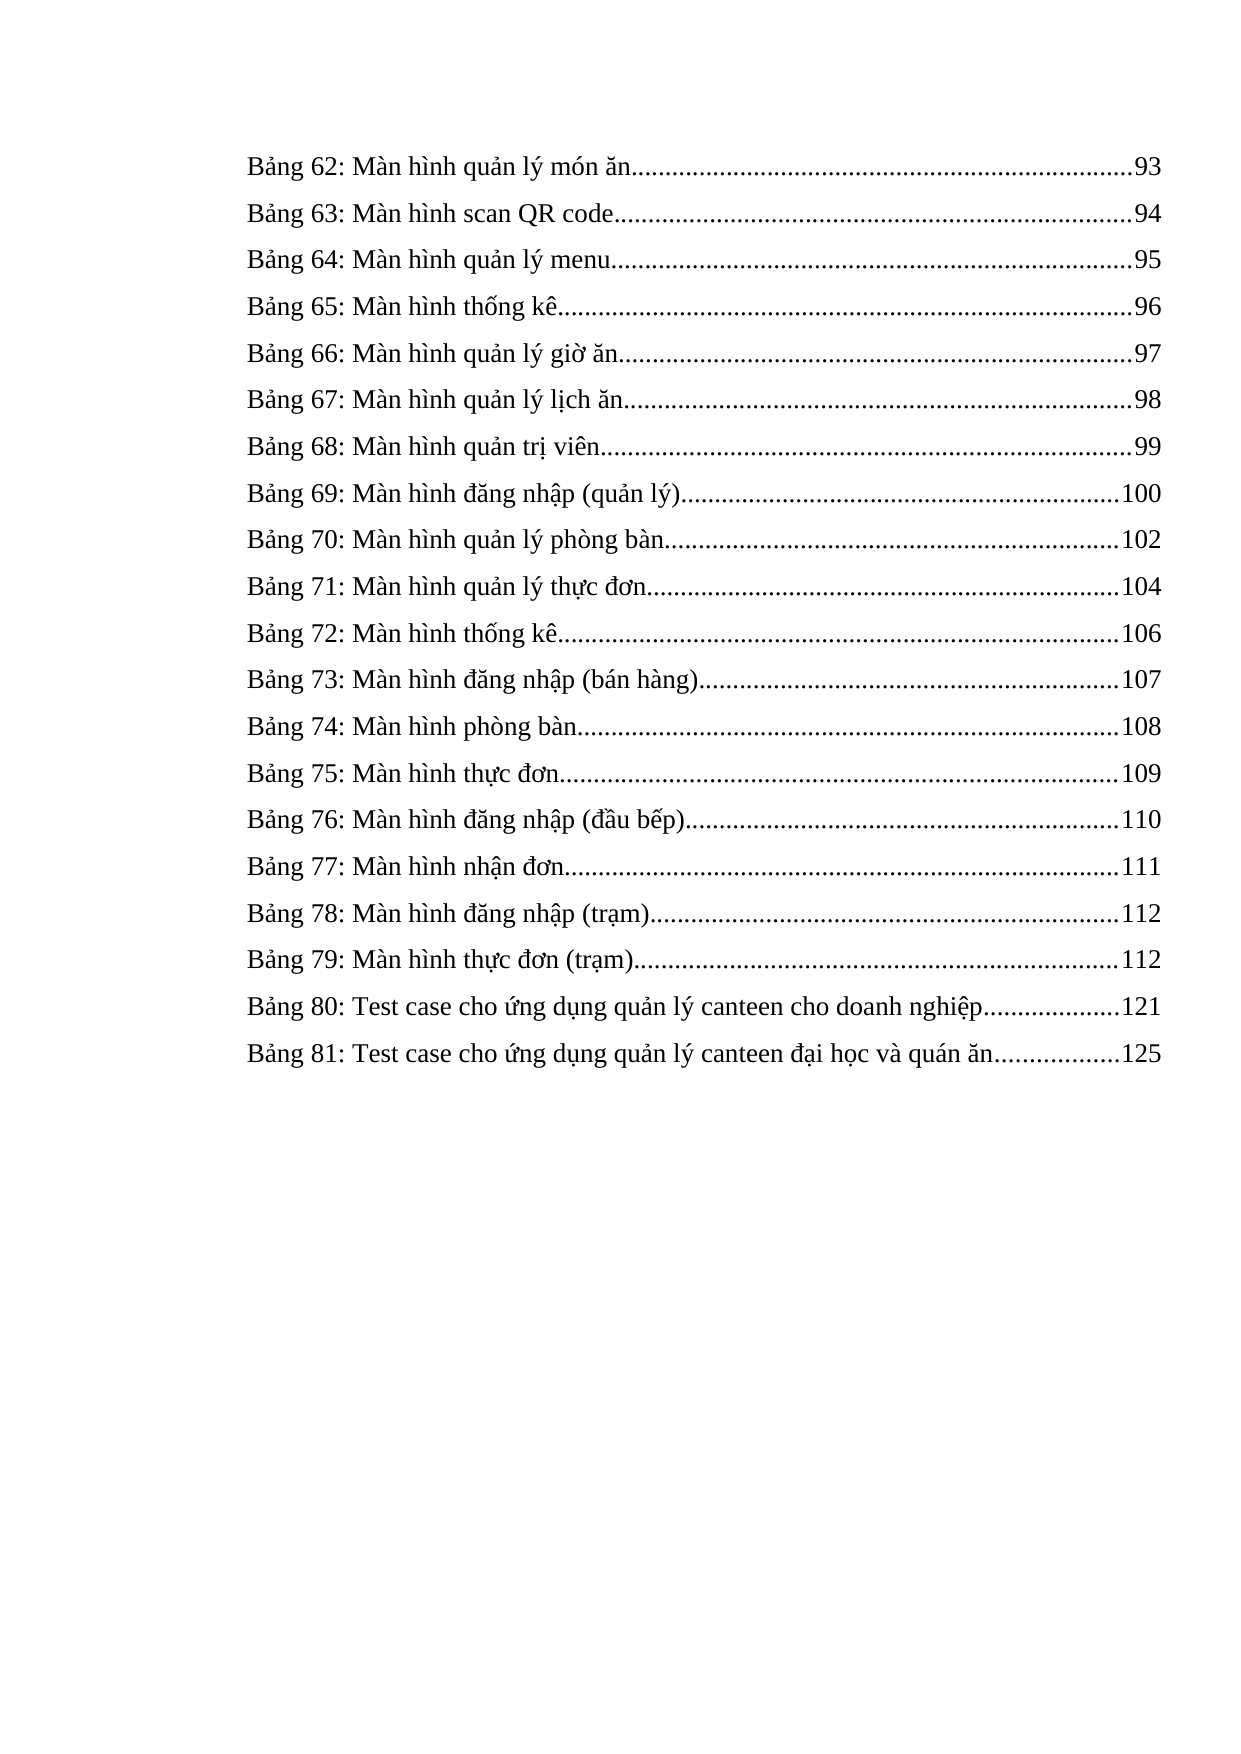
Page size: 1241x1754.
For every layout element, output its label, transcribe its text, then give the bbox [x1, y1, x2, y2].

text Bảng 66: Màn hình quản lý giờ ăn 97 [187, 337, 1162, 368]
text Bảng 64: Màn hình quản lý menu 95 [187, 243, 1162, 274]
text Bảng 79: Màn hình thực đơn (trạm) 112 [187, 943, 1162, 974]
text Bảng 74: Màn hình phòng bàn 108 [187, 710, 1162, 741]
text Bảng 81: Test case cho ứng dụng quản lý canteen đại học và quán ăn 125 [187, 1037, 1162, 1068]
text Bảng 65: Màn hình thống kê 96 [187, 290, 1162, 321]
text Bảng 80: Test case cho ứng dụng quản lý canteen cho doanh nghiệp 121 [187, 990, 1162, 1021]
text Bảng 71: Màn hình quản lý thực đơn 104 [187, 570, 1162, 601]
text Bảng 68: Màn hình quản trị viên 99 [187, 430, 1162, 461]
text Bảng 75: Màn hình thực đơn 109 [187, 757, 1162, 788]
text Bảng 77: Màn hình nhận đơn 111 [187, 850, 1162, 881]
text Bảng 78: Màn hình đăng nhập (trạm) 112 [187, 897, 1162, 928]
text Bảng 63: Màn hình scan QR code 94 [187, 197, 1162, 228]
text Bảng 70: Màn hình quản lý phòng bàn 102 [187, 523, 1162, 554]
text Bảng 73: Màn hình đăng nhập (bán hàng) 107 [187, 663, 1162, 694]
text Bảng 67: Màn hình quản lý lịch ăn 98 [187, 383, 1162, 414]
text Bảng 62: Màn hình quản lý món ăn 93 [187, 150, 1162, 181]
text Bảng 72: Màn hình thống kê 106 [187, 617, 1162, 648]
text Bảng 69: Màn hình đăng nhập (quản lý) 100 [187, 477, 1162, 508]
text Bảng 76: Màn hình đăng nhập (đầu bếp) 110 [187, 803, 1162, 834]
